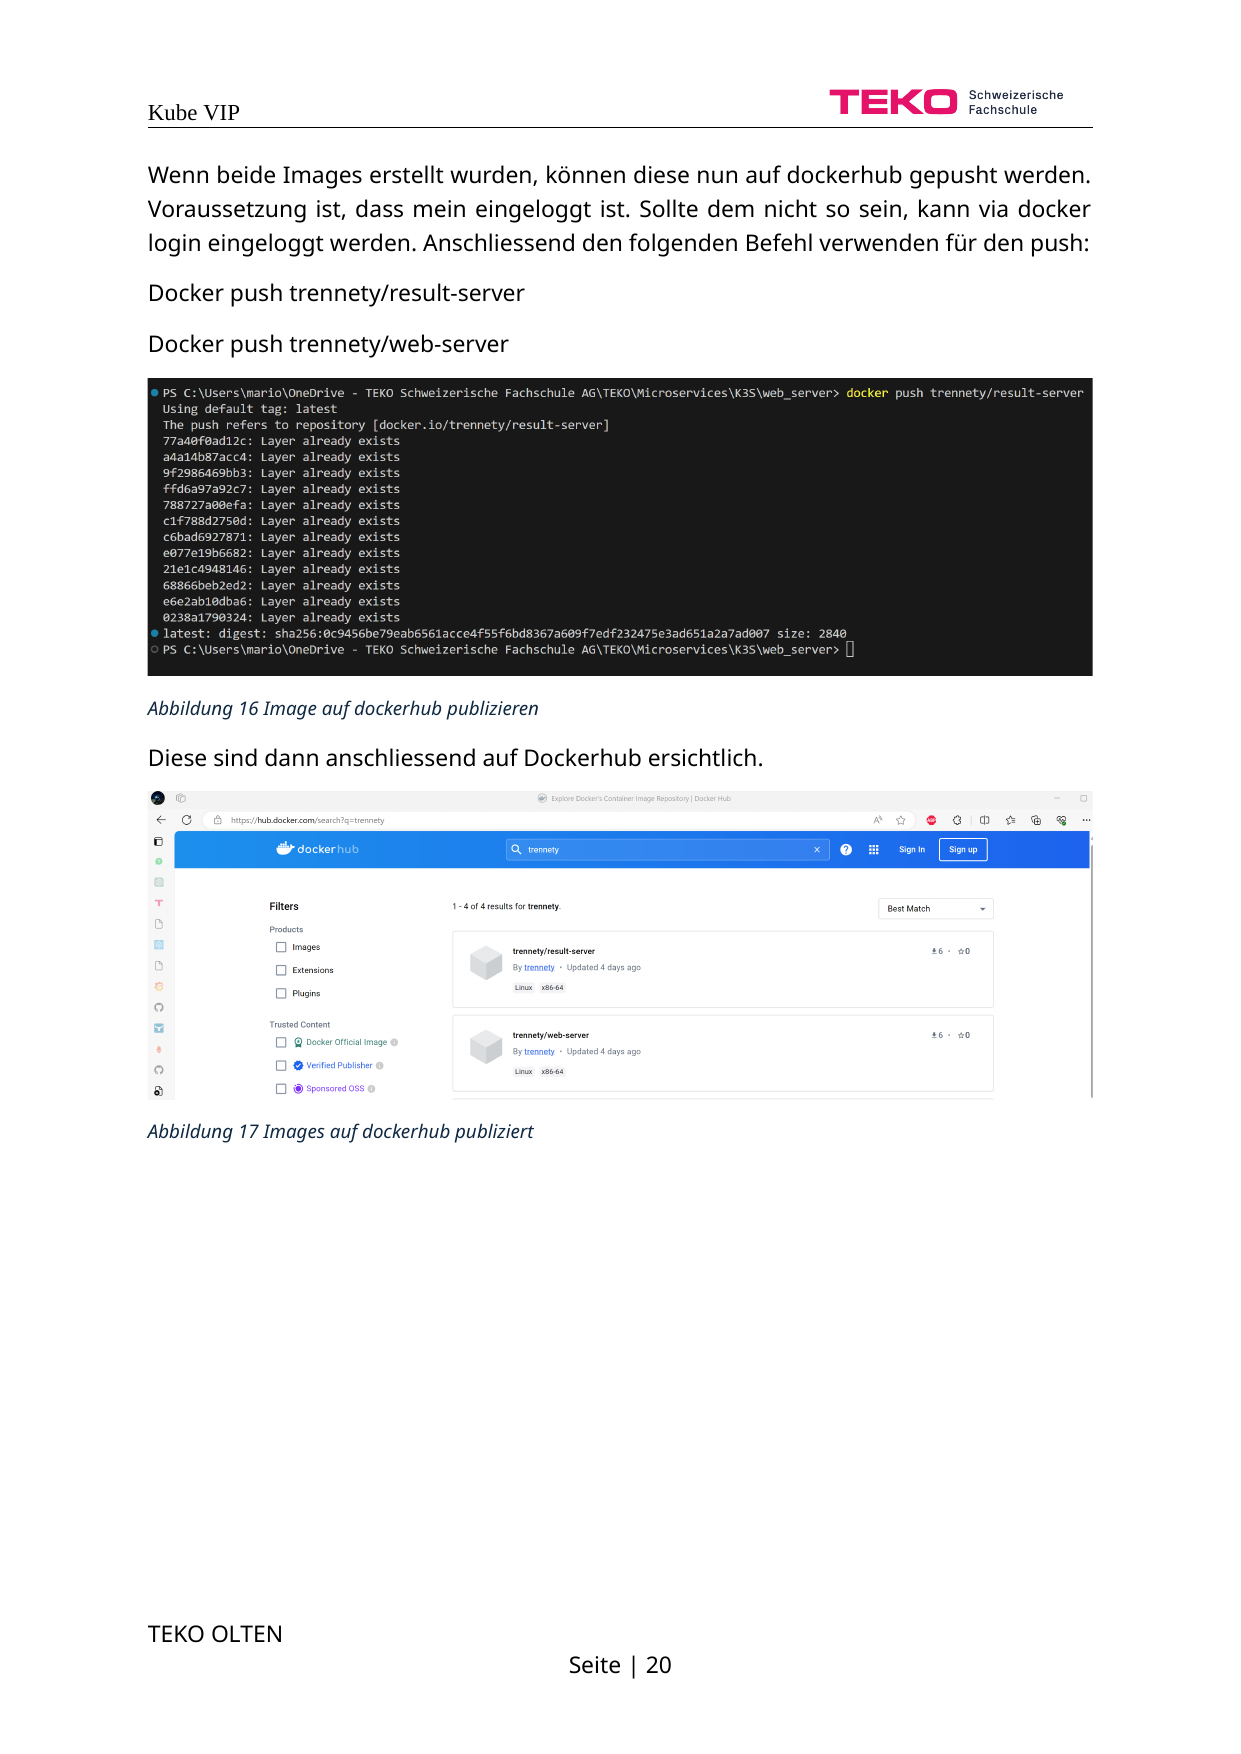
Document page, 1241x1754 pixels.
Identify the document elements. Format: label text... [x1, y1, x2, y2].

text Wenn beide Images erstellt wurden, können diese nun auf dockerhub gepusht werden. Voraussetzung ist, dass mein eingeloggt ist. Sollte dem nicht so sein, kann via docker login eingeloggt werden. Anschliessend den folgenden Befehl verwenden für den push: [148, 159, 1093, 258]
picture [147, 791, 1093, 1100]
text Docker push trennety/web-server [148, 328, 1093, 359]
picture [147, 378, 1093, 676]
text Abbildung 16 Image auf dockerhub publizieren [148, 695, 1093, 721]
text Abbildung 17 Images auf dockerhub publiziert [148, 1118, 1093, 1144]
text Diese sind dann anschliessend auf Dockerhub ersichtlich. [148, 741, 1093, 773]
picture [805, 61, 1097, 139]
text Docker push trennety/result-server [148, 277, 1093, 309]
